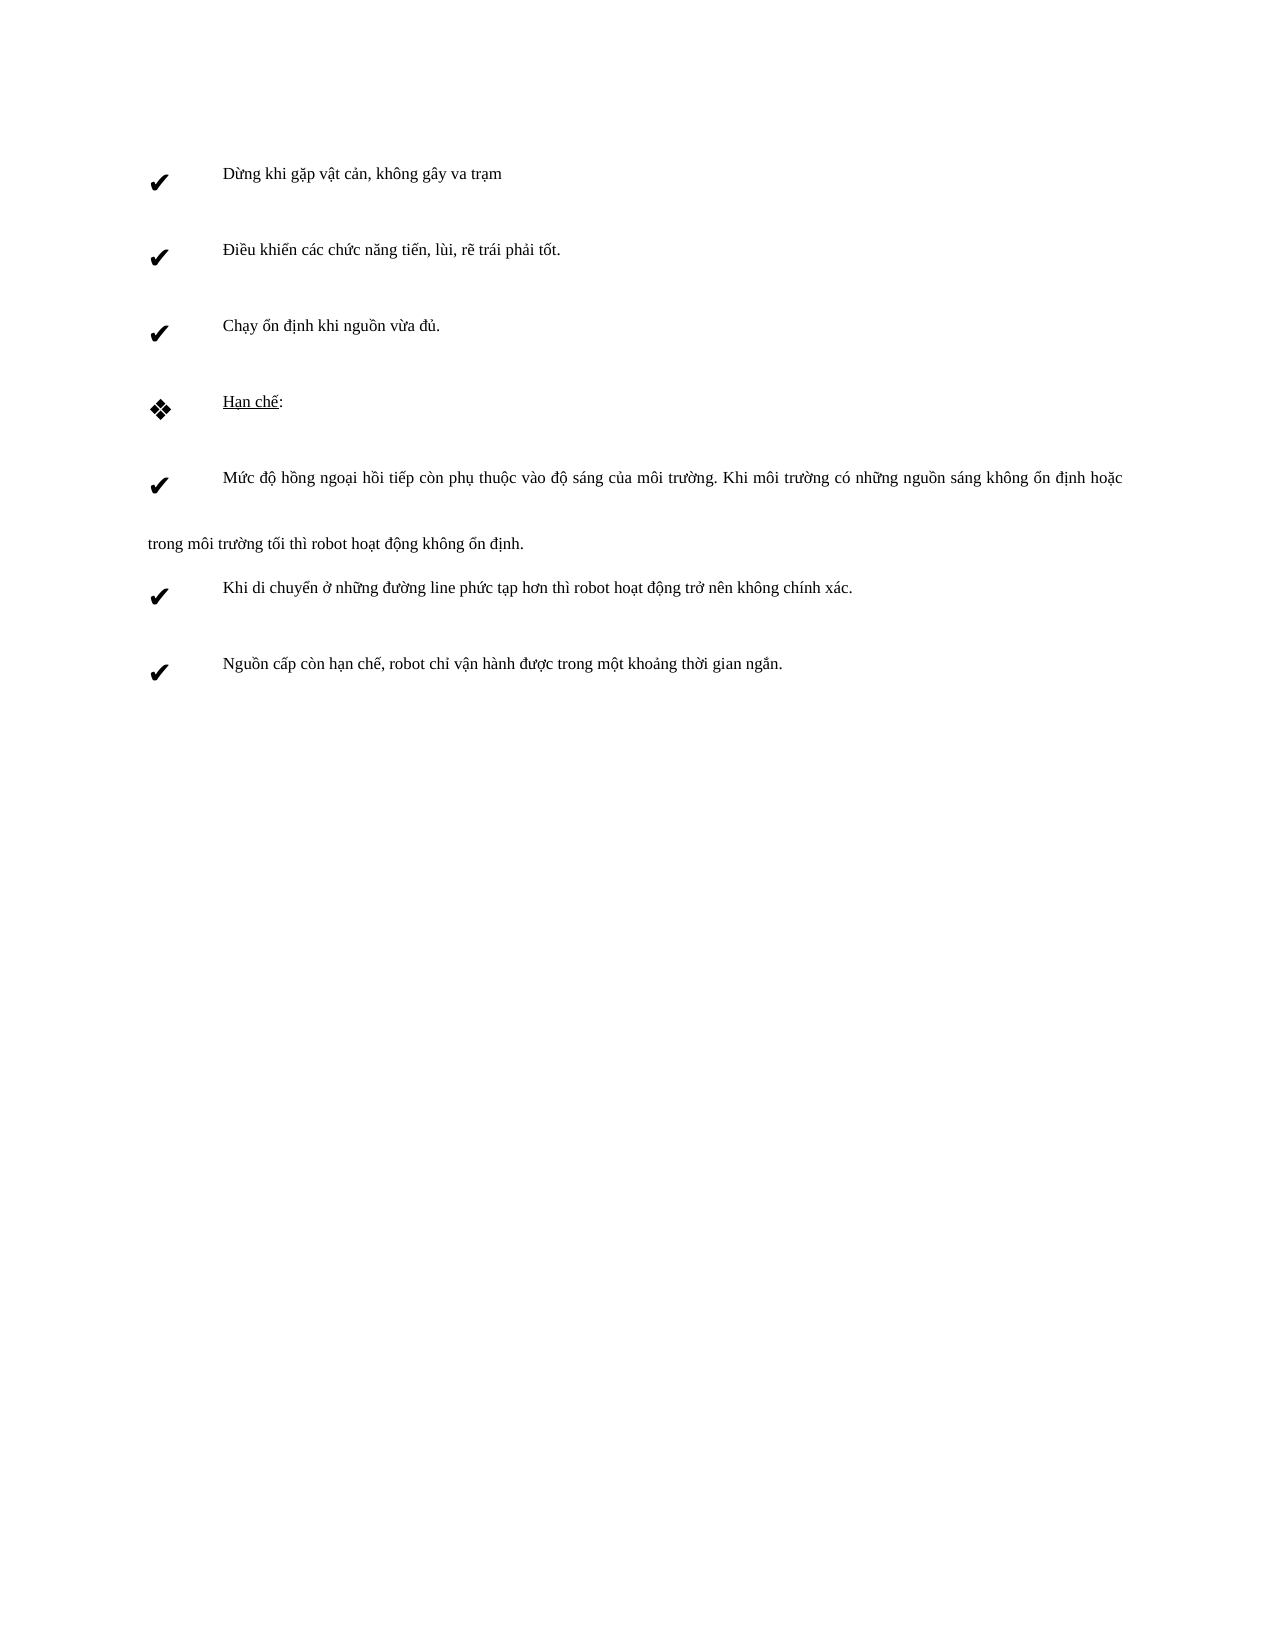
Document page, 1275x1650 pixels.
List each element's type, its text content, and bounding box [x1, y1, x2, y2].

list Dừng khi gặp vật cản, không gây va trạm [147, 150, 1125, 210]
list Điều khiển các chức năng tiến, lùi, rẽ trái phải tốt. [147, 226, 1125, 286]
list Chạy ổn định khi nguồn vừa đủ. [147, 302, 1125, 361]
list Mức độ hồng ngoại hồi tiếp còn phụ thuộc vào độ sáng của môi trường. Khi môi trường có những nguồn sáng không ổn định hoặc trong môi trường tối thì robot hoạt động không ổn định. [147, 453, 1125, 553]
list Khi di chuyển ở những đường line phức tạp hơn thì robot hoạt động trở nên không chính xác. [147, 564, 1125, 624]
list Hạn chế: [147, 377, 1125, 437]
list Nguồn cấp còn hạn chế, robot chỉ vận hành được trong một khoảng thời gian ngắn. [147, 640, 1125, 700]
